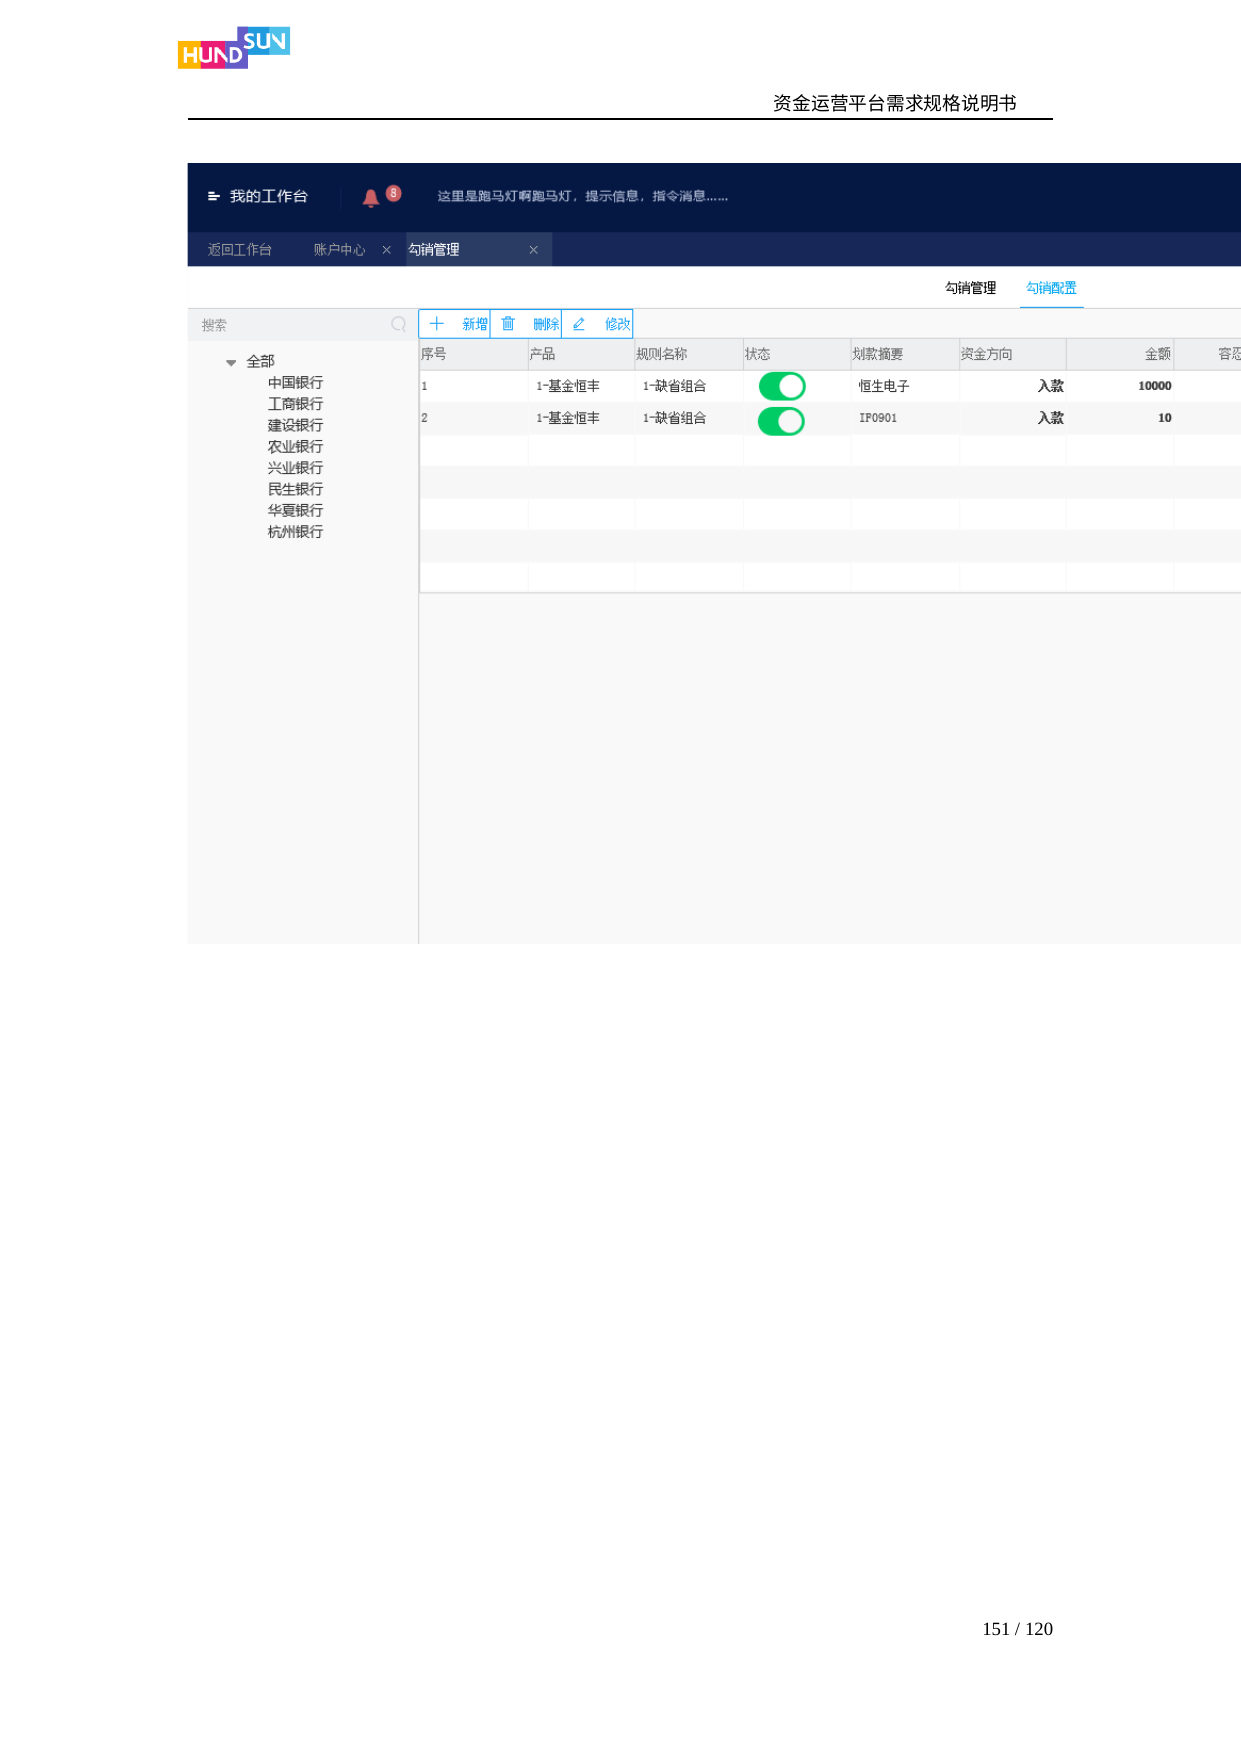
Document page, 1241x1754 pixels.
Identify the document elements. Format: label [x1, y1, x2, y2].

picture [177, 26, 291, 69]
picture [187, 163, 1241, 944]
